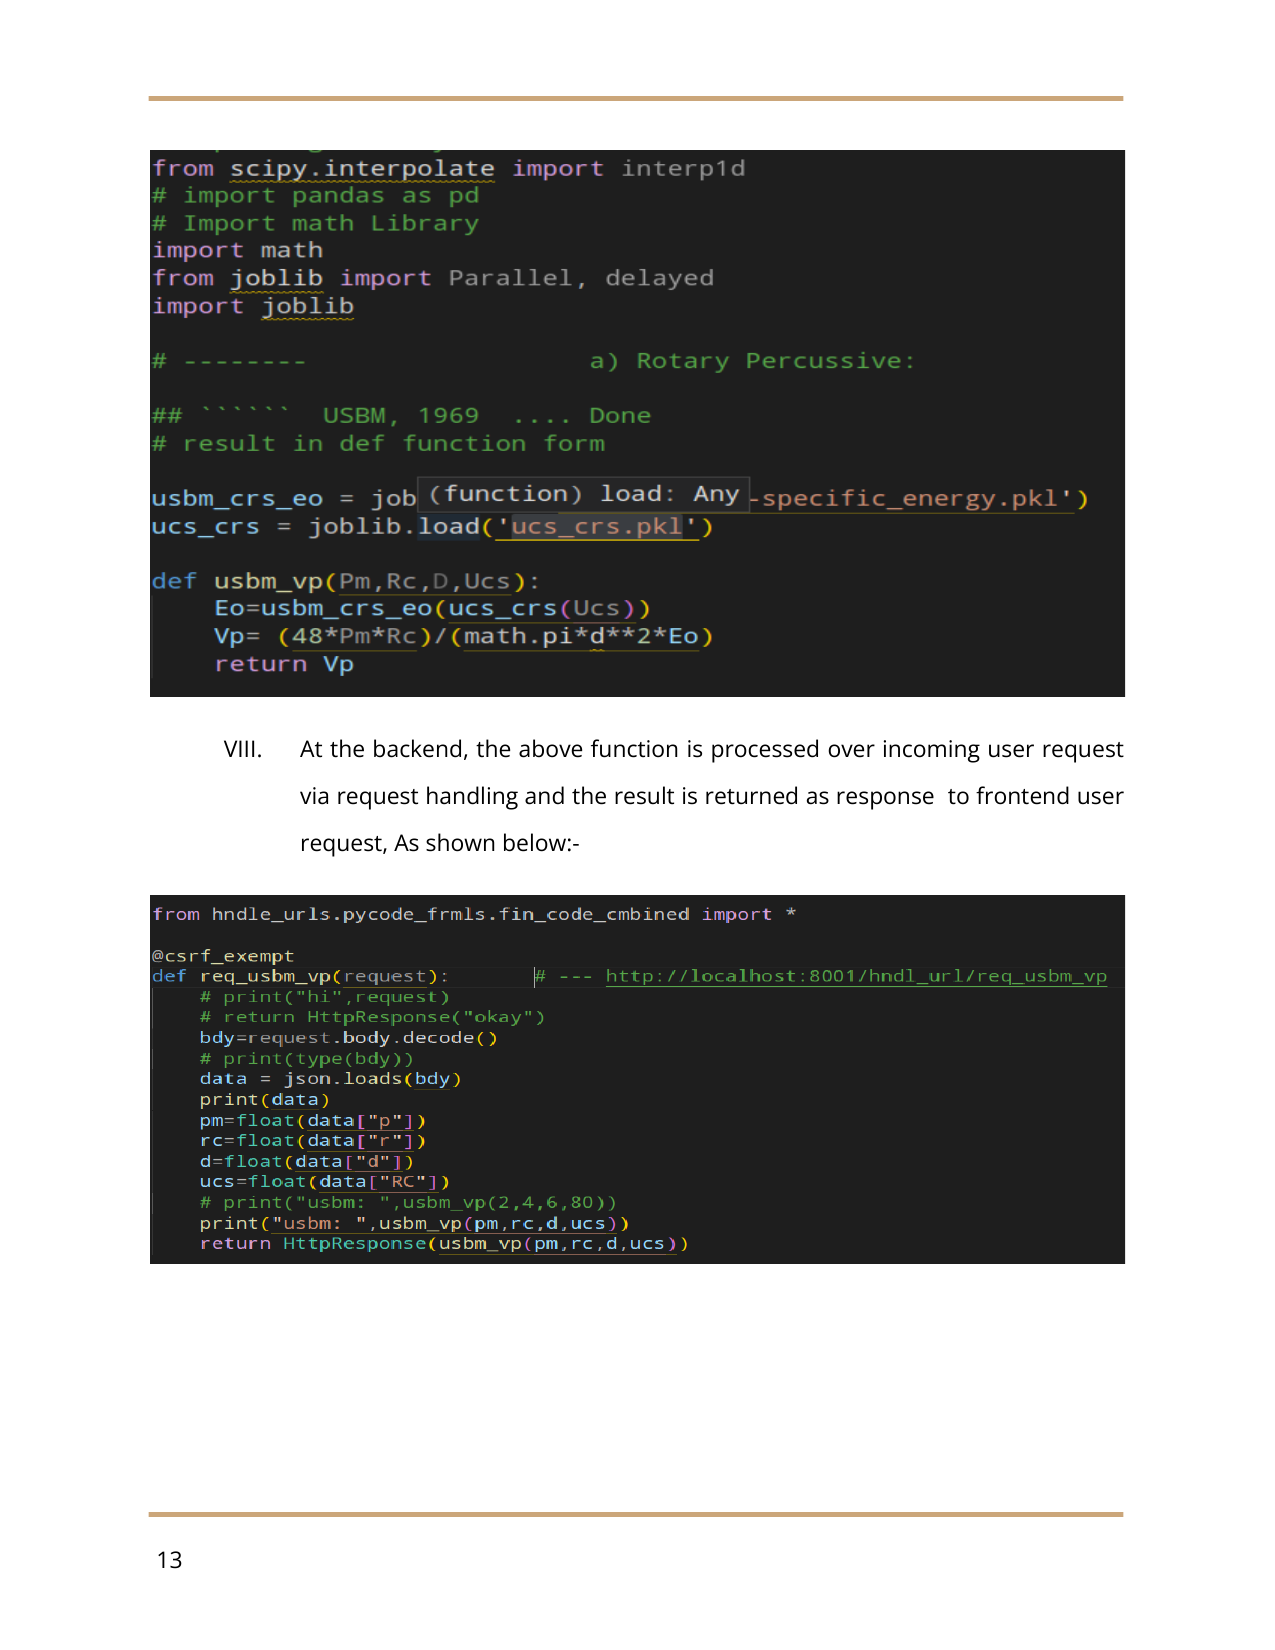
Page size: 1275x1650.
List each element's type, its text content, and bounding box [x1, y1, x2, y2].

list At the backend, the above function is processed over incoming user request via request handling and the result is returned as response to frontend user request, As shown below:- [262, 733, 1125, 858]
picture [148, 1512, 1124, 1517]
picture [150, 150, 1125, 697]
picture [148, 96, 1124, 101]
picture [150, 895, 1125, 1264]
